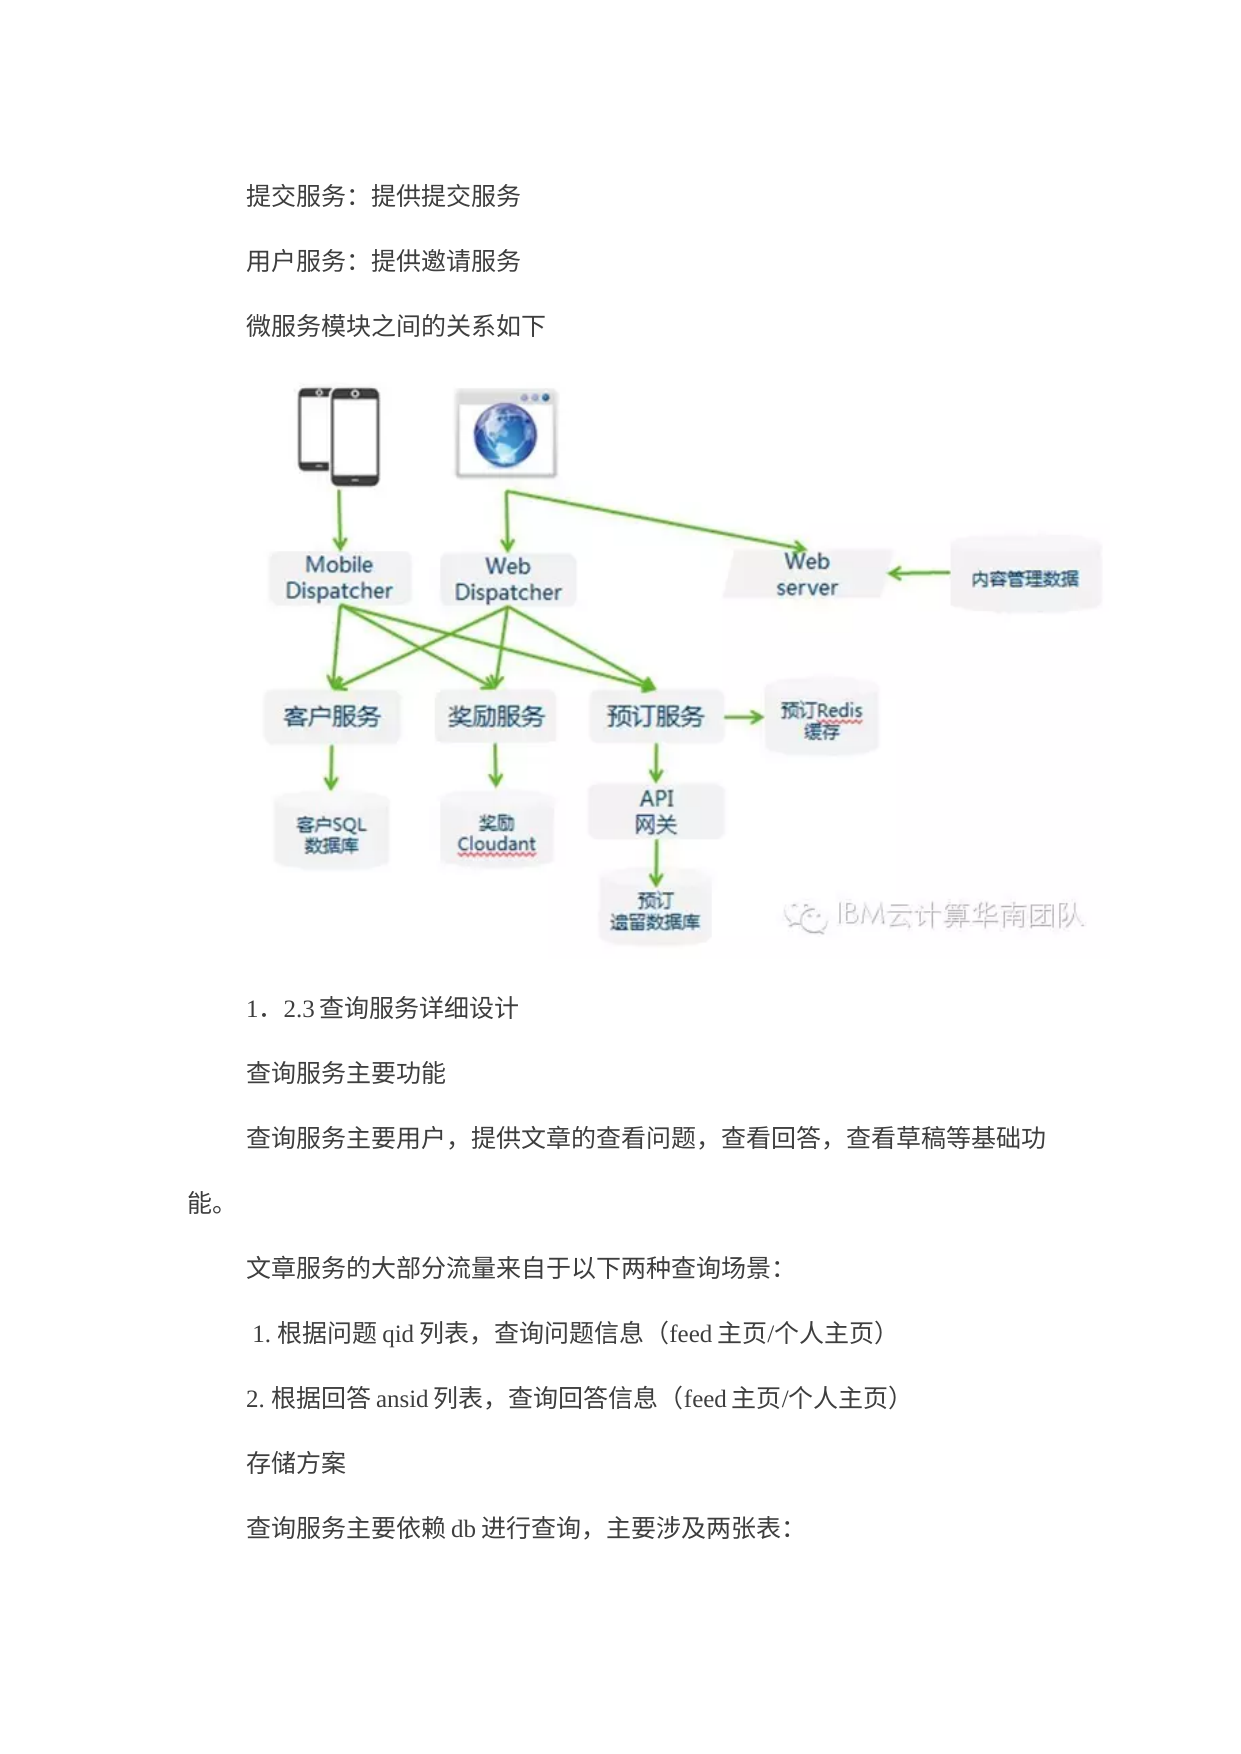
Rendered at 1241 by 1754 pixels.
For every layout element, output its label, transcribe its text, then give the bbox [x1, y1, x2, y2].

text 查询服务主要功能 [187, 1039, 1053, 1104]
picture [245, 373, 1111, 959]
text 提交服务：提供提交服务 [187, 162, 1053, 227]
text 1. 根据问题qid列表，查询问题信息（feed主页/个人主页） [187, 1299, 1053, 1364]
text 微服务模块之间的关系如下 [187, 292, 1053, 357]
text 存储方案 [187, 1429, 1053, 1494]
text 用户服务：提供邀请服务 [187, 227, 1053, 292]
text 2. 根据回答ansid列表，查询回答信息（feed主页/个人主页） [187, 1364, 1053, 1429]
text 查询服务主要用户，提供文章的查看问题，查看回答，查看草稿等基础功能。 [187, 1104, 1053, 1234]
text 查询服务主要依赖db进行查询，主要涉及两张表： [187, 1494, 1053, 1559]
text 1．2.3查询服务详细设计 [187, 974, 1053, 1039]
text 文章服务的大部分流量来自于以下两种查询场景： [187, 1234, 1053, 1299]
